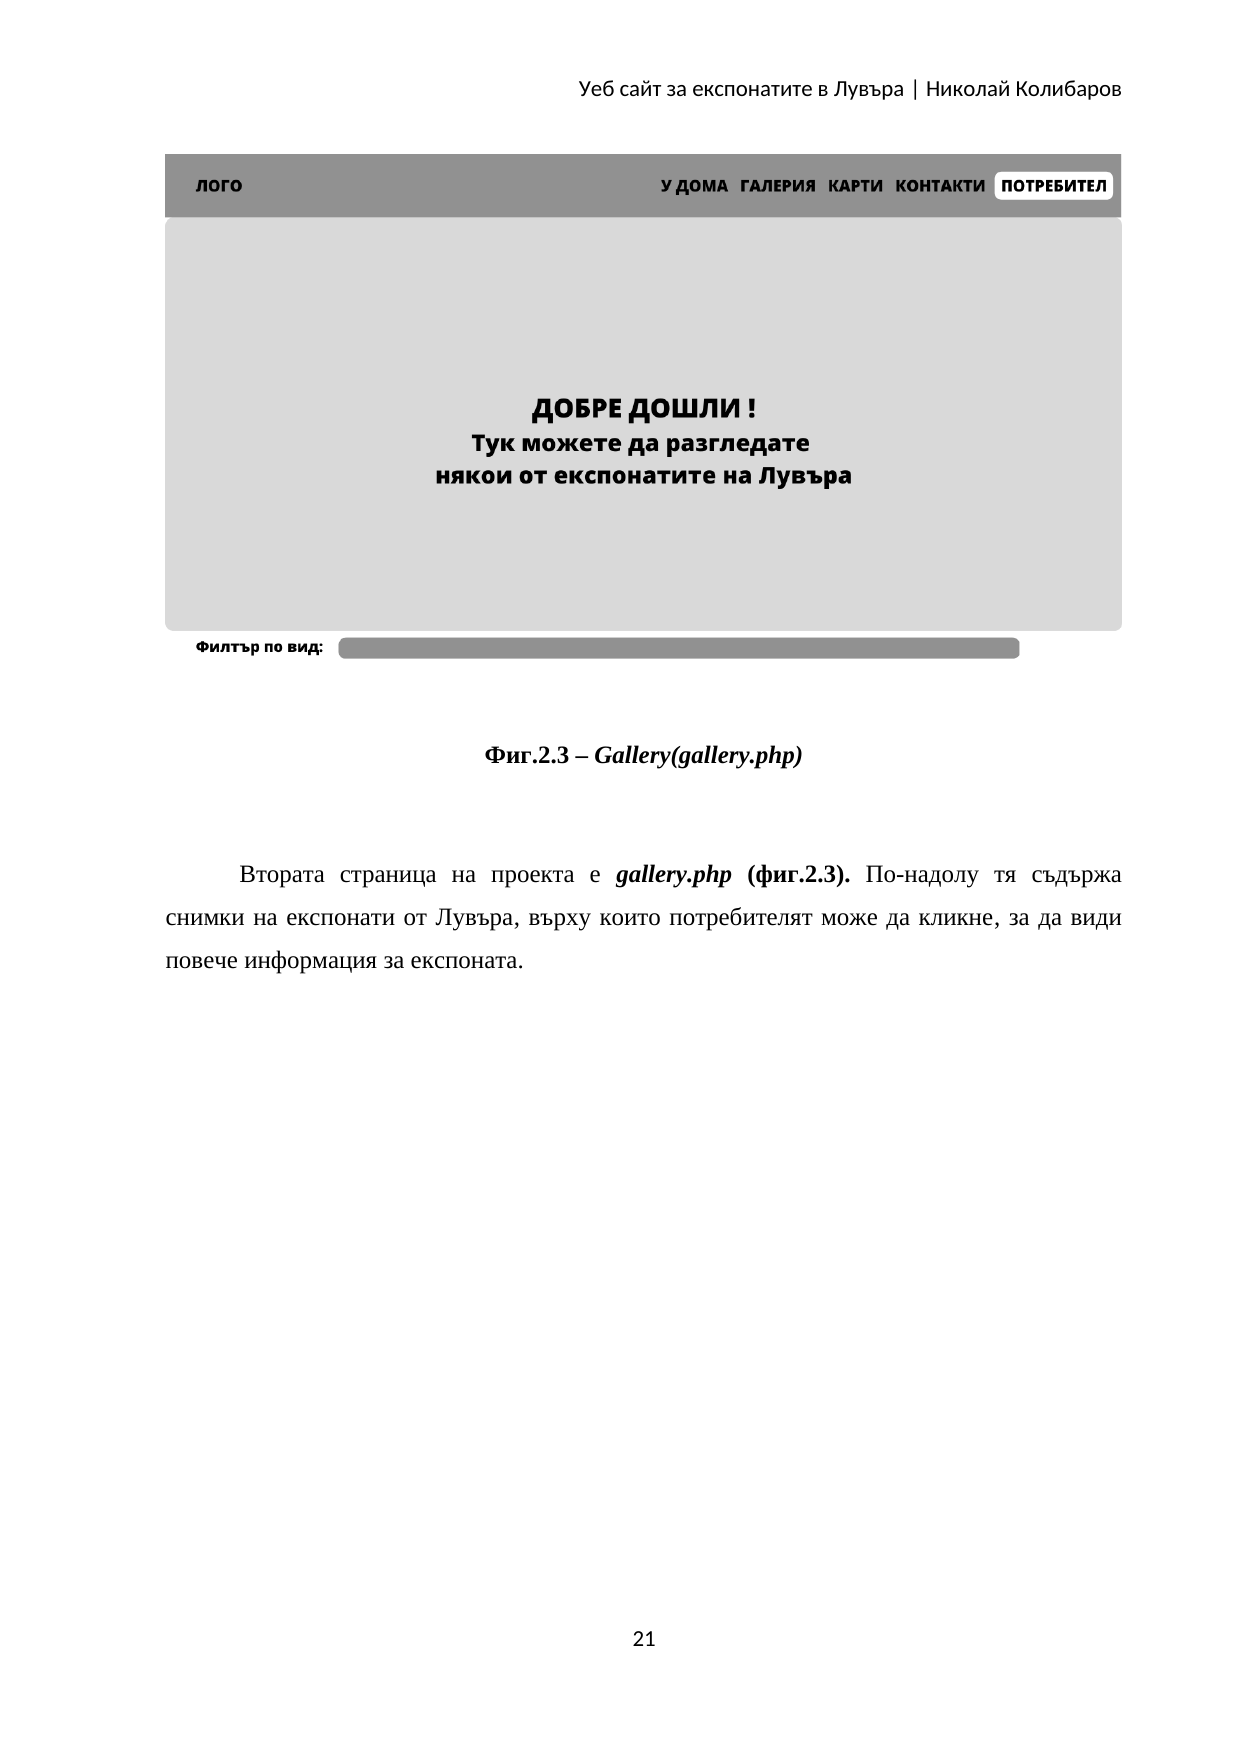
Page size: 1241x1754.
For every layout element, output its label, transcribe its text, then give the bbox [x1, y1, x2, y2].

text Фиг.2.3 – Gallery(gallery.php) [165, 740, 1122, 768]
picture [165, 154, 1122, 693]
text Втората страница на проекта е gallery.php (фиг.2.3). По-надолу тя съдържа снимки на експонати от Лувъра, върху които потребителят може да кликне, за да види повече информация за експоната. [165, 859, 1122, 974]
